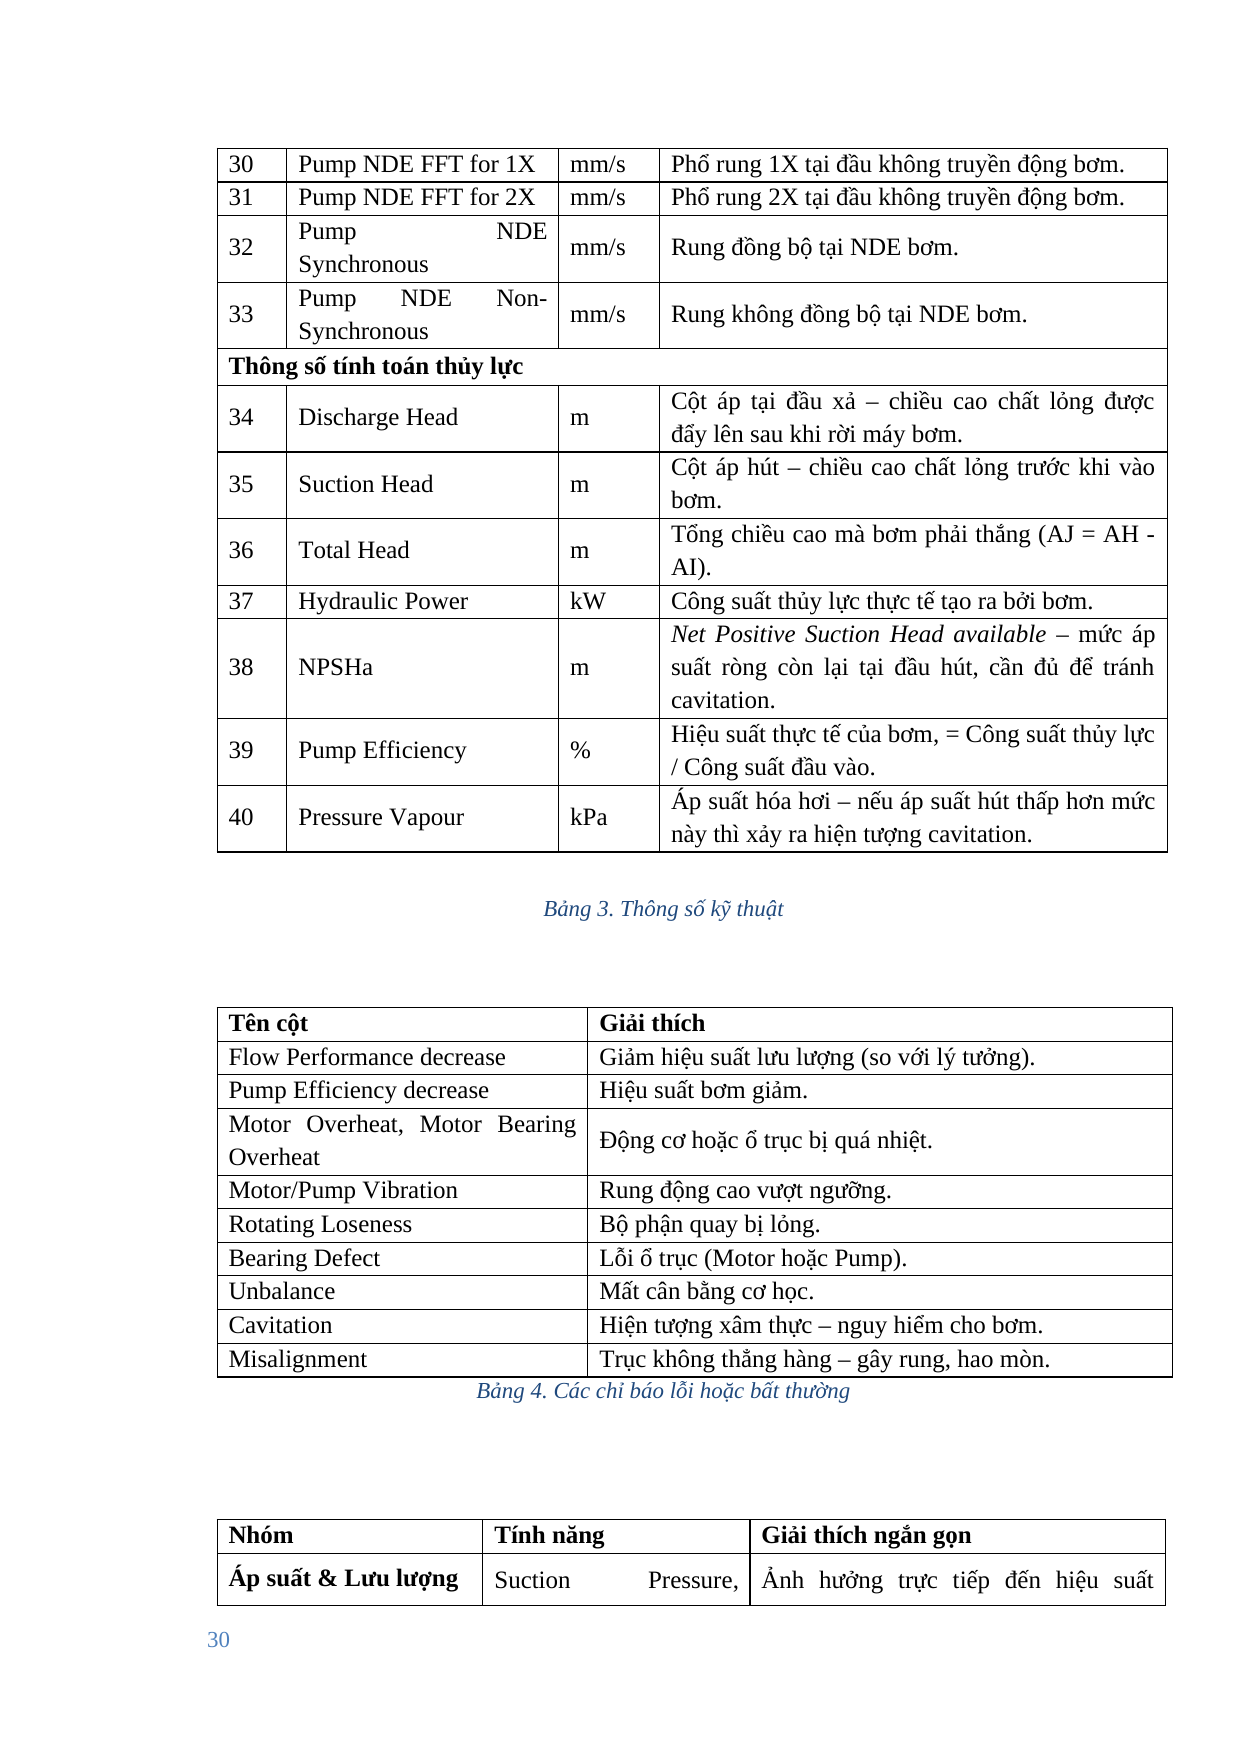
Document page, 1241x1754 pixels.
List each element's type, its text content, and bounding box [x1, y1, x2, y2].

table_cell Áp suất hóa hơi – nếu áp suất hút thấp hơn mức này thì xảy ra hiện tượng cavitation. [660, 786, 1167, 851]
table_cell Trục không thẳng hàng – gây rung, hao mòn. [588, 1344, 1172, 1376]
table_cell Pump NDE Synchronous [287, 216, 558, 282]
table_cell Hiệu suất thực tế của bơm, = Công suất thủy lực / Công suất đầu vào. [660, 719, 1167, 785]
table_header Nhóm [218, 1520, 482, 1553]
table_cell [483, 1554, 749, 1605]
table_cell Tổng chiều cao mà bơm phải thắng (AJ = AH - AI). [660, 519, 1167, 585]
table_cell mm/s [559, 149, 659, 181]
table_cell NPSHa [287, 619, 558, 718]
table_cell Phổ rung 2X tại đầu không truyền động bơm. [660, 183, 1167, 215]
table_cell Net Positive Suction Head available – mức áp suất ròng còn lại tại đầu hút, cần đủ để tránh cavitation. [660, 619, 1167, 718]
table_cell Suction Head [287, 453, 558, 518]
table_cell Rung đồng bộ tại NDE bơm. [660, 216, 1167, 282]
table_cell 32 [218, 216, 286, 282]
table_cell m [559, 619, 659, 718]
table_cell Flow Performance decrease [218, 1042, 587, 1074]
table_cell Cavitation [218, 1310, 587, 1343]
table_cell mm/s [559, 216, 659, 282]
table_cell Công suất thủy lực thực tế tạo ra bởi bơm. [660, 586, 1167, 618]
table_cell 31 [218, 183, 286, 215]
table_cell Thông số tính toán thủy lực [218, 349, 1167, 385]
table_cell Motor Overheat, Motor Bearing Overheat [218, 1109, 587, 1174]
table_cell 35 [218, 453, 286, 518]
table_cell Unbalance [218, 1276, 587, 1309]
table_cell 36 [218, 519, 286, 585]
table_cell 40 [218, 786, 286, 851]
table_cell Hiện tượng xâm thực – nguy hiểm cho bơm. [588, 1310, 1172, 1343]
table_cell mm/s [559, 183, 659, 215]
table_cell Pump Efficiency decrease [218, 1075, 587, 1108]
table_cell 37 [218, 586, 286, 618]
table_cell Pump NDE FFT for 1X [287, 149, 558, 181]
table_cell Bộ phận quay bị lỏng. [588, 1209, 1172, 1242]
text Bảng 3. Thông số kỹ thuật [207, 895, 1122, 921]
table_cell Motor/Pump Vibration [218, 1176, 587, 1208]
table_cell kW [559, 586, 659, 618]
table_cell Cột áp hút – chiều cao chất lỏng trước khi vào bơm. [660, 453, 1167, 518]
table_cell Rung không đồng bộ tại NDE bơm. [660, 283, 1167, 348]
table_cell % [559, 719, 659, 785]
table_cell Pump NDE FFT for 2X [287, 183, 558, 215]
table_cell Lỗi ổ trục (Motor hoặc Pump). [588, 1243, 1172, 1275]
table_cell 34 [218, 386, 286, 451]
table_cell Misalignment [218, 1344, 587, 1376]
table_cell Bearing Defect [218, 1243, 587, 1275]
table_cell Pump Efficiency [287, 719, 558, 785]
table_cell 33 [218, 283, 286, 348]
table_header Tên cột [218, 1008, 587, 1041]
table_header Giải thích [588, 1008, 1172, 1041]
table_cell m [559, 519, 659, 585]
table_cell Rung động cao vượt ngưỡng. [588, 1176, 1172, 1208]
table_cell mm/s [559, 283, 659, 348]
table_cell Phổ rung 1X tại đầu không truyền động bơm. [660, 149, 1167, 181]
table_cell Rotating Loseness [218, 1209, 587, 1242]
table_cell m [559, 453, 659, 518]
table_cell Total Head [287, 519, 558, 585]
table_cell Pump NDE Non-Synchronous [287, 283, 558, 348]
table_cell m [559, 386, 659, 451]
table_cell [751, 1554, 1165, 1605]
table_cell Áp suất & Lưu lượng [218, 1554, 482, 1605]
table_cell Cột áp tại đầu xả – chiều cao chất lỏng được đẩy lên sau khi rời máy bơm. [660, 386, 1167, 451]
table_header Giải thích ngắn gọn [751, 1520, 1165, 1553]
table_cell Hiệu suất bơm giảm. [588, 1075, 1172, 1108]
table_cell Pressure Vapour [287, 786, 558, 851]
table_cell kPa [559, 786, 659, 851]
table_cell Động cơ hoặc ổ trục bị quá nhiệt. [588, 1109, 1172, 1174]
text Bảng 4. Các chỉ báo lỗi hoặc bất thường [207, 1377, 1122, 1404]
table_cell Giảm hiệu suất lưu lượng (so với lý tưởng). [588, 1042, 1172, 1074]
table_header Tính năng [483, 1520, 749, 1553]
table_cell Discharge Head [287, 386, 558, 451]
table_cell 30 [218, 149, 286, 181]
table_cell 38 [218, 619, 286, 718]
table_cell Mất cân bằng cơ học. [588, 1276, 1172, 1309]
table_cell Hydraulic Power [287, 586, 558, 618]
table_cell 39 [218, 719, 286, 785]
